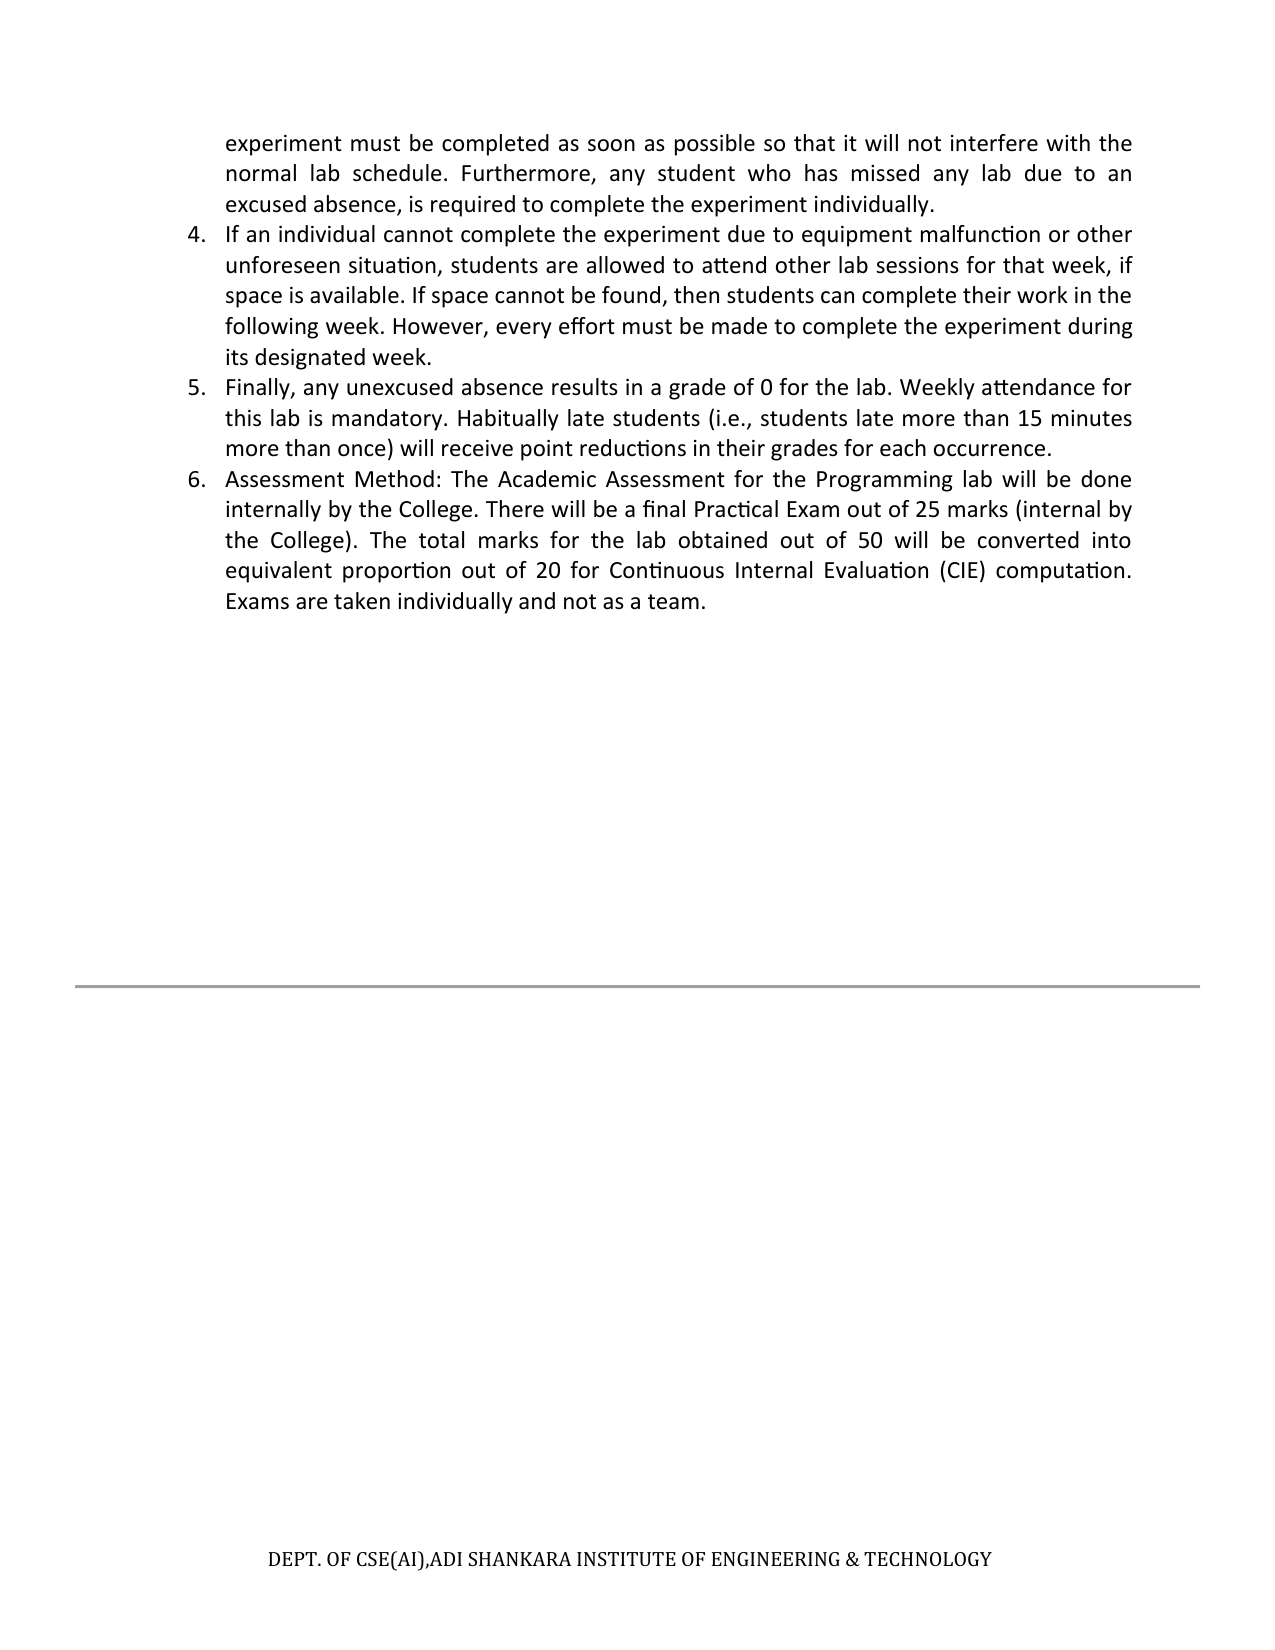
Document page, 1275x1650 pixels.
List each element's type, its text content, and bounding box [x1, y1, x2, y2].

list If an individual cannot complete the experiment due to equipment malfunction or other unforeseen situation, students are allowed to attend other lab sessions for that week, if space is available. If space cannot be found, then students can complete their work in the following week. However, every effort must be made to complete the experiment during its designated week. [187, 219, 1134, 371]
list Assessment Method: The Academic Assessment for the Programming lab will be done internally by the College. There will be a final Practical Exam out of 25 marks (internal by the College). The total marks for the lab obtained out of 50 will be converted into equivalent proportion out of 20 for Continuous Internal Evaluation (CIE) computation. Exams are taken individually and not as a team. [187, 463, 1134, 615]
list Make up for an experiment will be granted for excused absences. In such a case, the experiment must be completed as soon as possible so that it will not interfere with the normal lab schedule. Furthermore, any student who has missed any lab due to an excused absence, is required to complete the experiment individually. [187, 127, 1134, 219]
list Finally, any unexcused absence results in a grade of 0 for the lab. Weekly attendance for this lab is mandatory. Habitually late students (i.e., students late more than 15 minutes more than once) will receive point reductions in their grades for each occurrence. [187, 371, 1134, 463]
